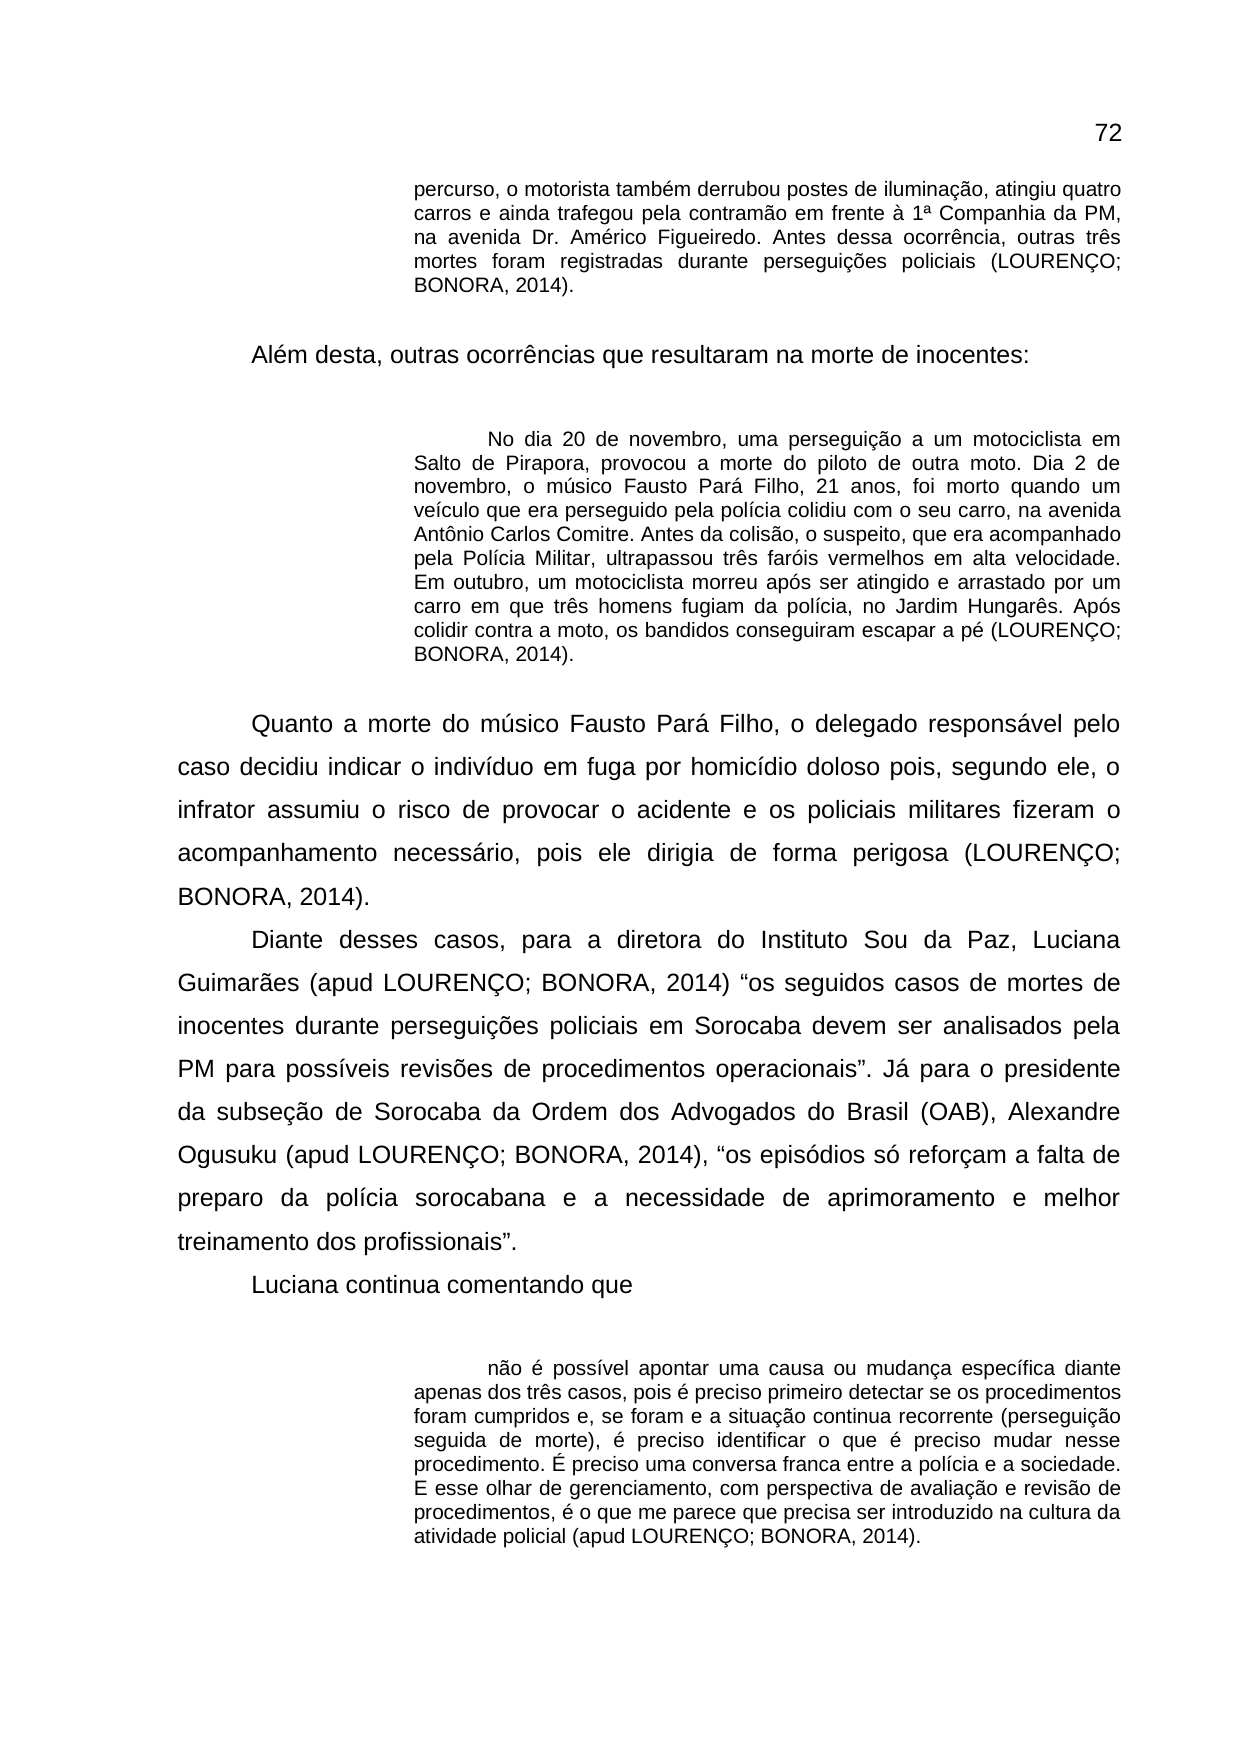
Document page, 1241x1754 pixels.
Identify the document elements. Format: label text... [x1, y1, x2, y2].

text Diante desses casos, para a diretora do Instituto Sou da Paz, Luciana Guimarães (apud LOURENÇO; BONORA, 2014) “os seguidos casos de mortes de inocentes durante perseguições policiais em Sorocaba devem ser analisados pela PM para possíveis revisões de procedimentos operacionais”. Já para o presidente da subseção de Sorocaba da Ordem dos Advogados do Brasil (OAB), Alexandre Ogusuku (apud LOURENÇO; BONORA, 2014), “os episódios só reforçam a falta de preparo da polícia sorocabana e a necessidade de aprimoramento e melhor treinamento dos profissionais”. [177, 925, 1122, 1255]
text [413, 177, 1122, 297]
text Além desta, outras ocorrências que resultaram na morte de inocentes: [177, 340, 1122, 369]
text Luciana continua comentando que [177, 1270, 1122, 1298]
text não é possível apontar uma causa ou mudança específica diante apenas dos três casos, pois é preciso primeiro detectar se os procedimentos foram cumpridos e, se foram e a situação continua recorrente (perseguição seguida de morte), é preciso identificar o que é preciso mudar nesse procedimento. É preciso uma conversa franca entre a polícia e a sociedade. E esse olhar de gerenciamento, com perspectiva de avaliação e revisão de procedimentos, é o que me parece que precisa ser introduzido na cultura da atividade policial (apud LOURENÇO; BONORA, 2014). [413, 1356, 1122, 1548]
text Quanto a morte do músico Fausto Pará Filho, o delegado responsável pelo caso decidiu indicar o indivíduo em fuga por homicídio doloso pois, segundo ele, o infrator assumiu o risco de provocar o acidente e os policiais militares fizeram o acompanhamento necessário, pois ele dirigia de forma perigosa (LOURENÇO; BONORA, 2014). [177, 709, 1122, 910]
text No dia 20 de novembro, uma perseguição a um motociclista em Salto de Pirapora, provocou a morte do piloto de outra moto. Dia 2 de novembro, o músico Fausto Pará Filho, 21 anos, foi morto quando um veículo que era perseguido pela polícia colidiu com o seu carro, na avenida Antônio Carlos Comitre. Antes da colisão, o suspeito, que era acompanhado pela Polícia Militar, ultrapassou três faróis vermelhos em alta velocidade. Em outubro, um motociclista morreu após ser atingido e arrastado por um carro em que três homens fugiam da polícia, no Jardim Hungarês. Após colidir contra a moto, os bandidos conseguiram escapar a pé (LOURENÇO; BONORA, 2014). [413, 426, 1122, 666]
